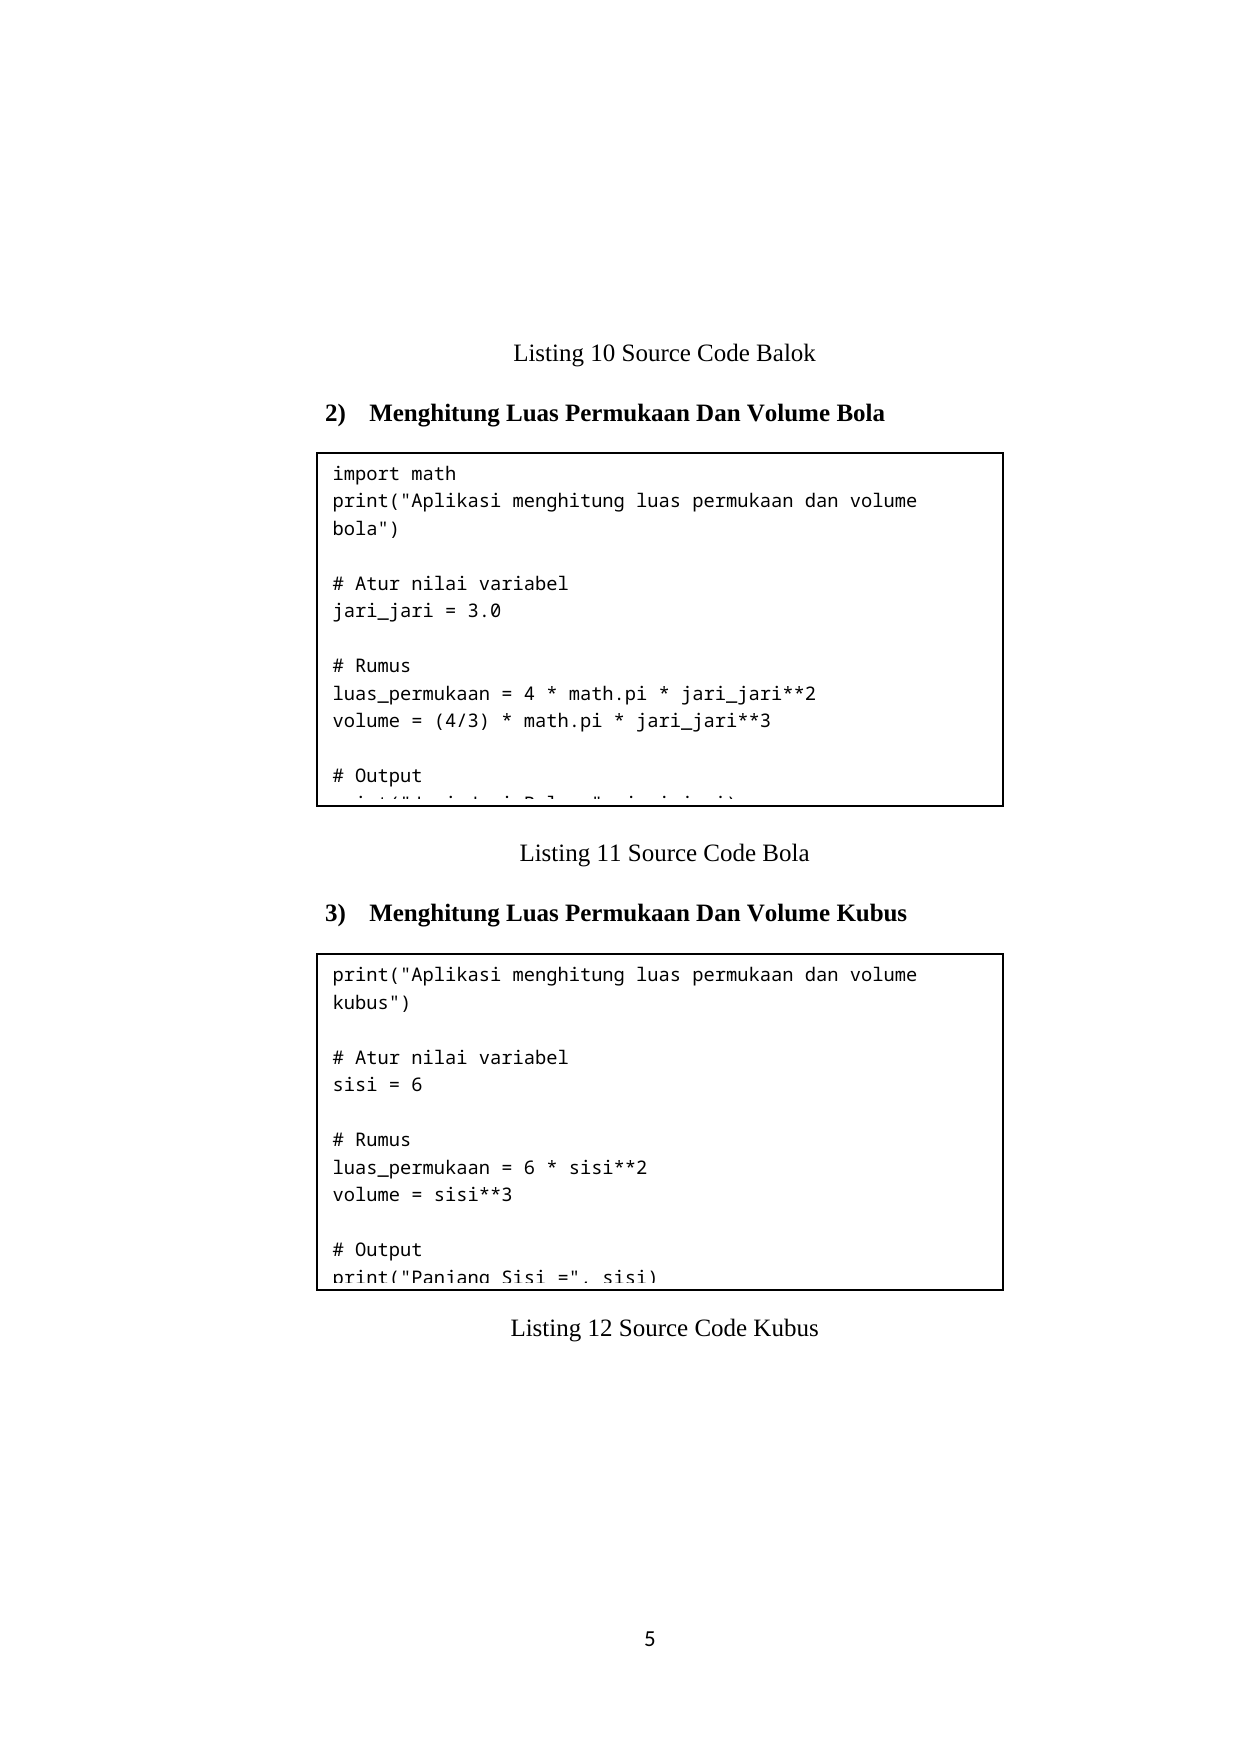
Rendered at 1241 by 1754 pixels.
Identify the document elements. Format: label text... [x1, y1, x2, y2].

subtitle Menghitung Luas Permukaan Dan Volume Bola [325, 398, 1063, 427]
text Listing 10 Source Code Balok [266, 338, 1063, 367]
text Listing 12 Source Code Kubus [266, 1313, 1063, 1341]
subtitle Menghitung Luas Permukaan Dan Volume Kubus [325, 898, 1063, 927]
text Listing 11 Source Code Bola [266, 838, 1063, 867]
